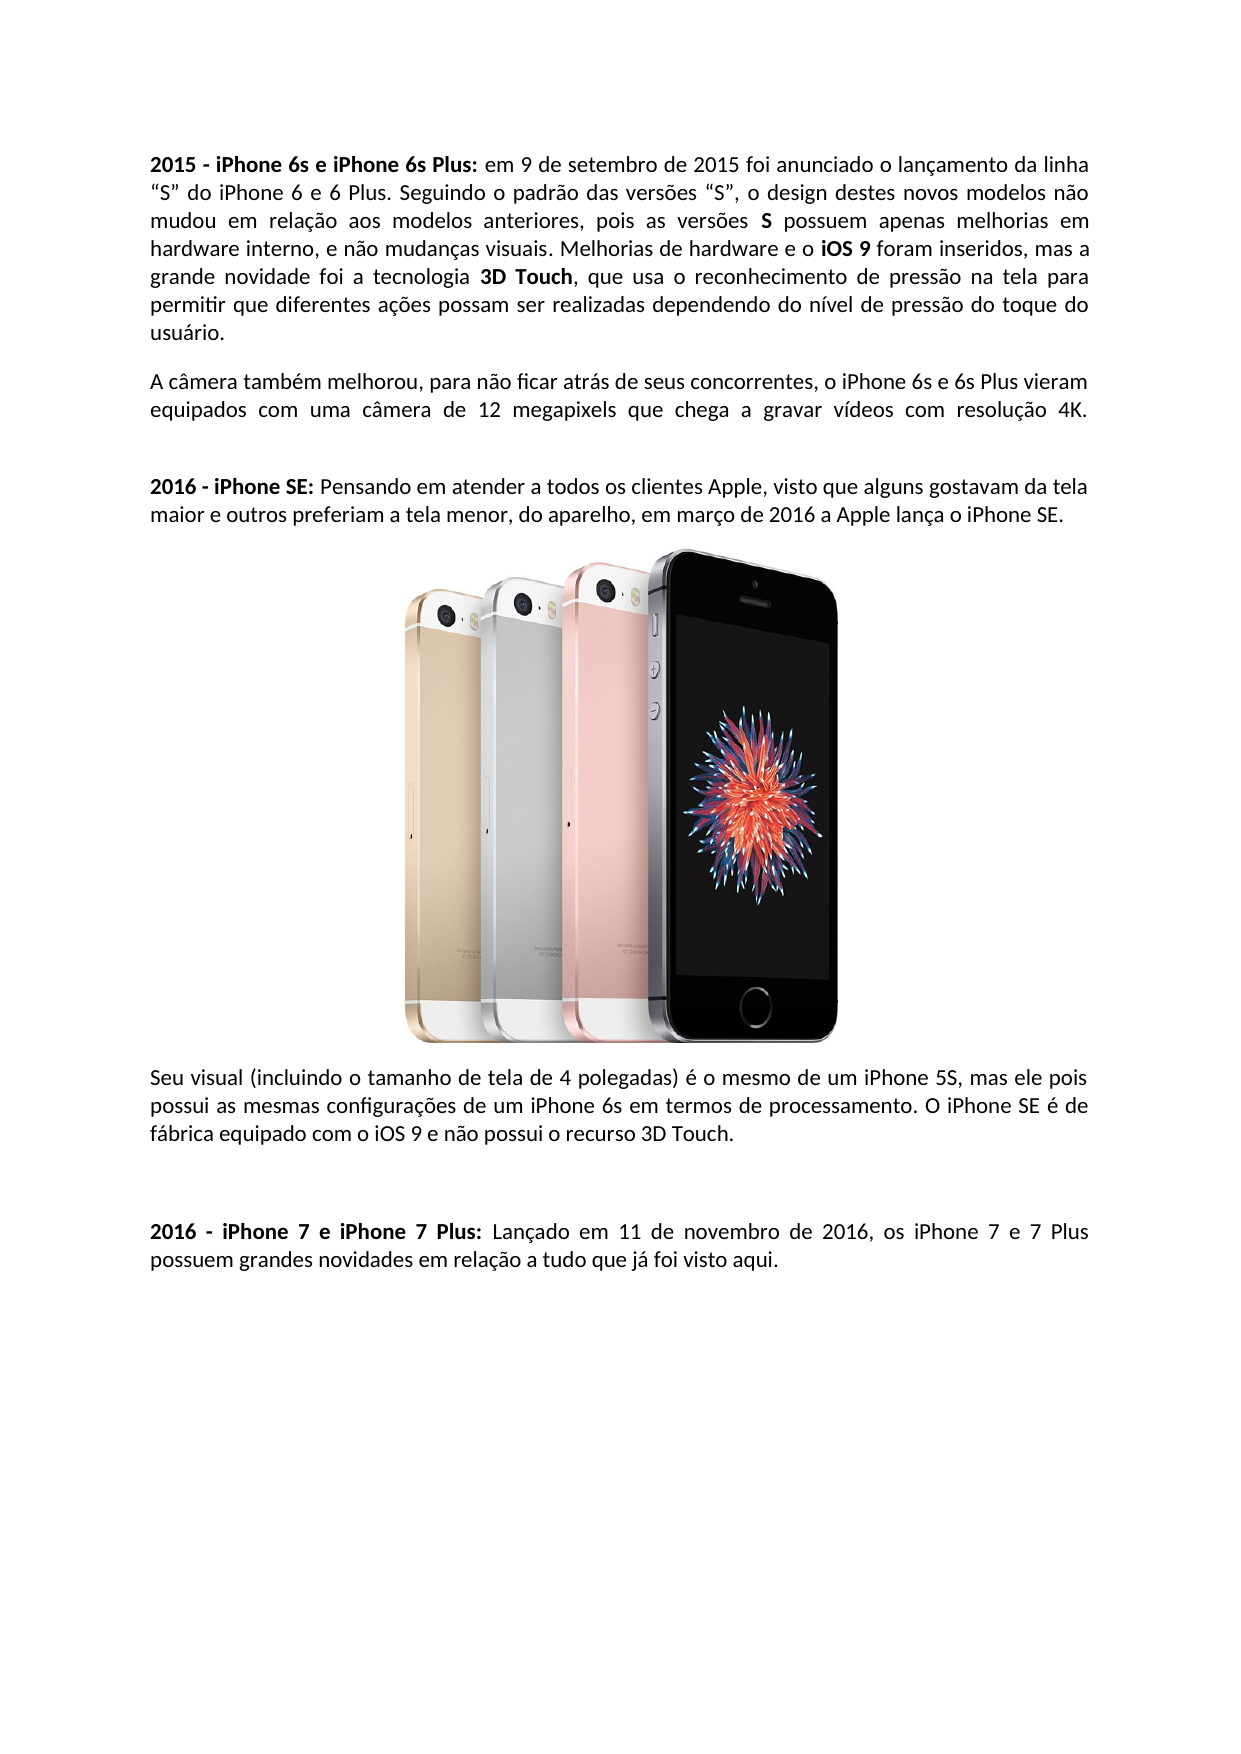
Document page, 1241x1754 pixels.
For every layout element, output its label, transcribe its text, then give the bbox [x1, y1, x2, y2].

text Seu visual (incluindo o tamanho de tela de 4 polegadas) é o mesmo de um iPhone 5S, mas ele pois possui as mesmas configurações de um iPhone 6s em termos de processamento. O iPhone SE é de fábrica equipado com o iOS 9 e não possui o recurso 3D Touch. [150, 1063, 1090, 1147]
text 2016 - iPhone SE: Pensando em atender a todos os clientes Apple, visto que alguns gostavam da tela maior e outros preferiam a tela menor, do aparelho, em março de 2016 a Apple lança o iPhone SE. [150, 472, 1090, 528]
picture [150, 548, 1091, 1043]
text 2016 - iPhone 7 e iPhone 7 Plus: Lançado em 11 de novembro de 2016, os iPhone 7 e 7 Plus possuem grandes novidades em relação a tudo que já foi visto aqui. [150, 1217, 1090, 1273]
text 2015 - iPhone 6s e iPhone 6s Plus: em 9 de setembro de 2015 foi anunciado o lançamento da linha “S” do iPhone 6 e 6 Plus. Seguindo o padrão das versões “S”, o design destes novos modelos não mudou em relação aos modelos anteriores, pois as versões S possuem apenas melhorias em hardware interno, e não mudanças visuais. Melhorias de hardware e o iOS 9 foram inseridos, mas a grande novidade foi a tecnologia 3D Touch, que usa o reconhecimento de pressão na tela para permitir que diferentes ações possam ser realizadas dependendo do nível de pressão do toque do usuário. [150, 150, 1090, 346]
text A câmera também melhorou, para não ficar atrás de seus concorrentes, o iPhone 6s e 6s Plus vieram equipados com uma câmera de 12 megapixels que chega a gravar vídeos com resolução 4K. [150, 367, 1090, 451]
